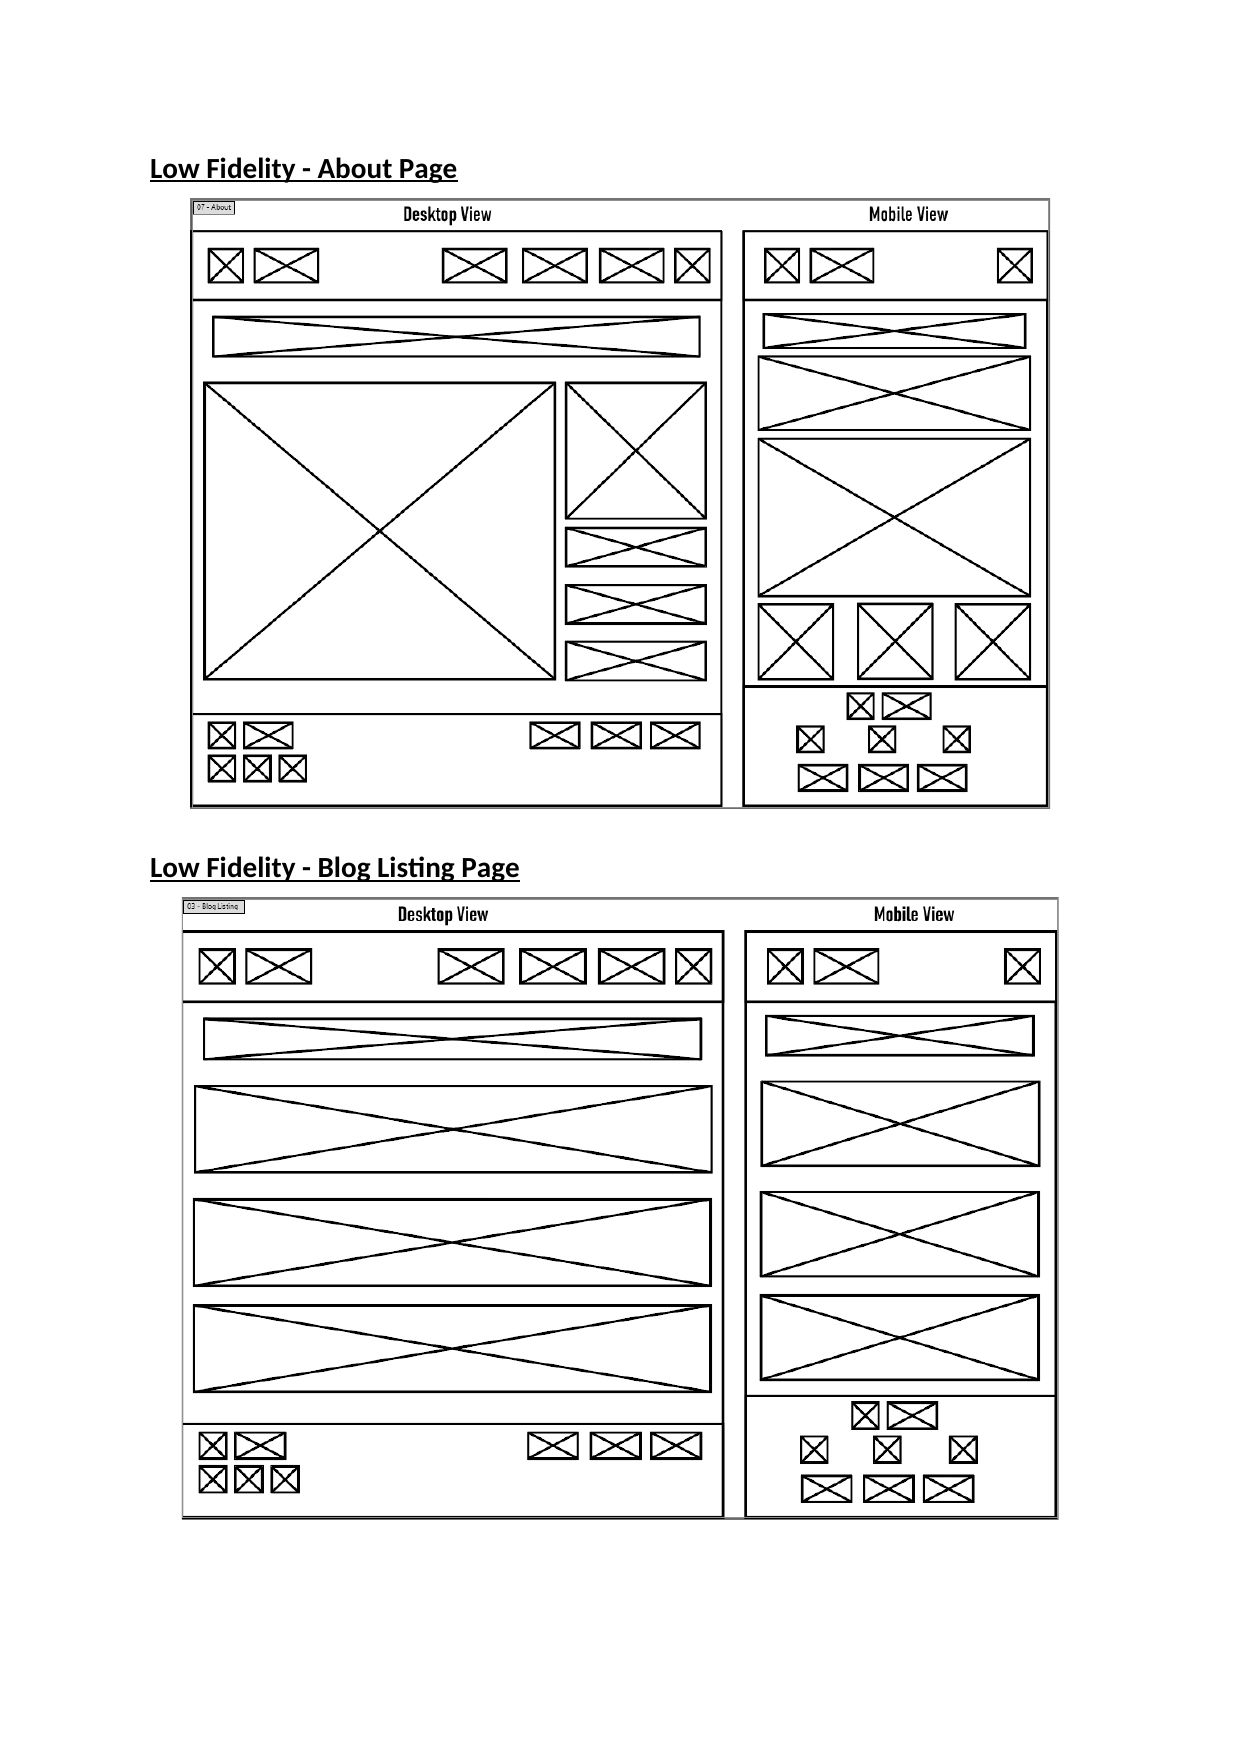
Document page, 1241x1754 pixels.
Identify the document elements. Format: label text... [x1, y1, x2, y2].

picture [190, 198, 1051, 809]
subtitle Low Fidelity - About Page [150, 150, 1090, 186]
picture [181, 897, 1059, 1520]
subtitle Low Fidelity - Blog Listing Page [150, 849, 1090, 885]
